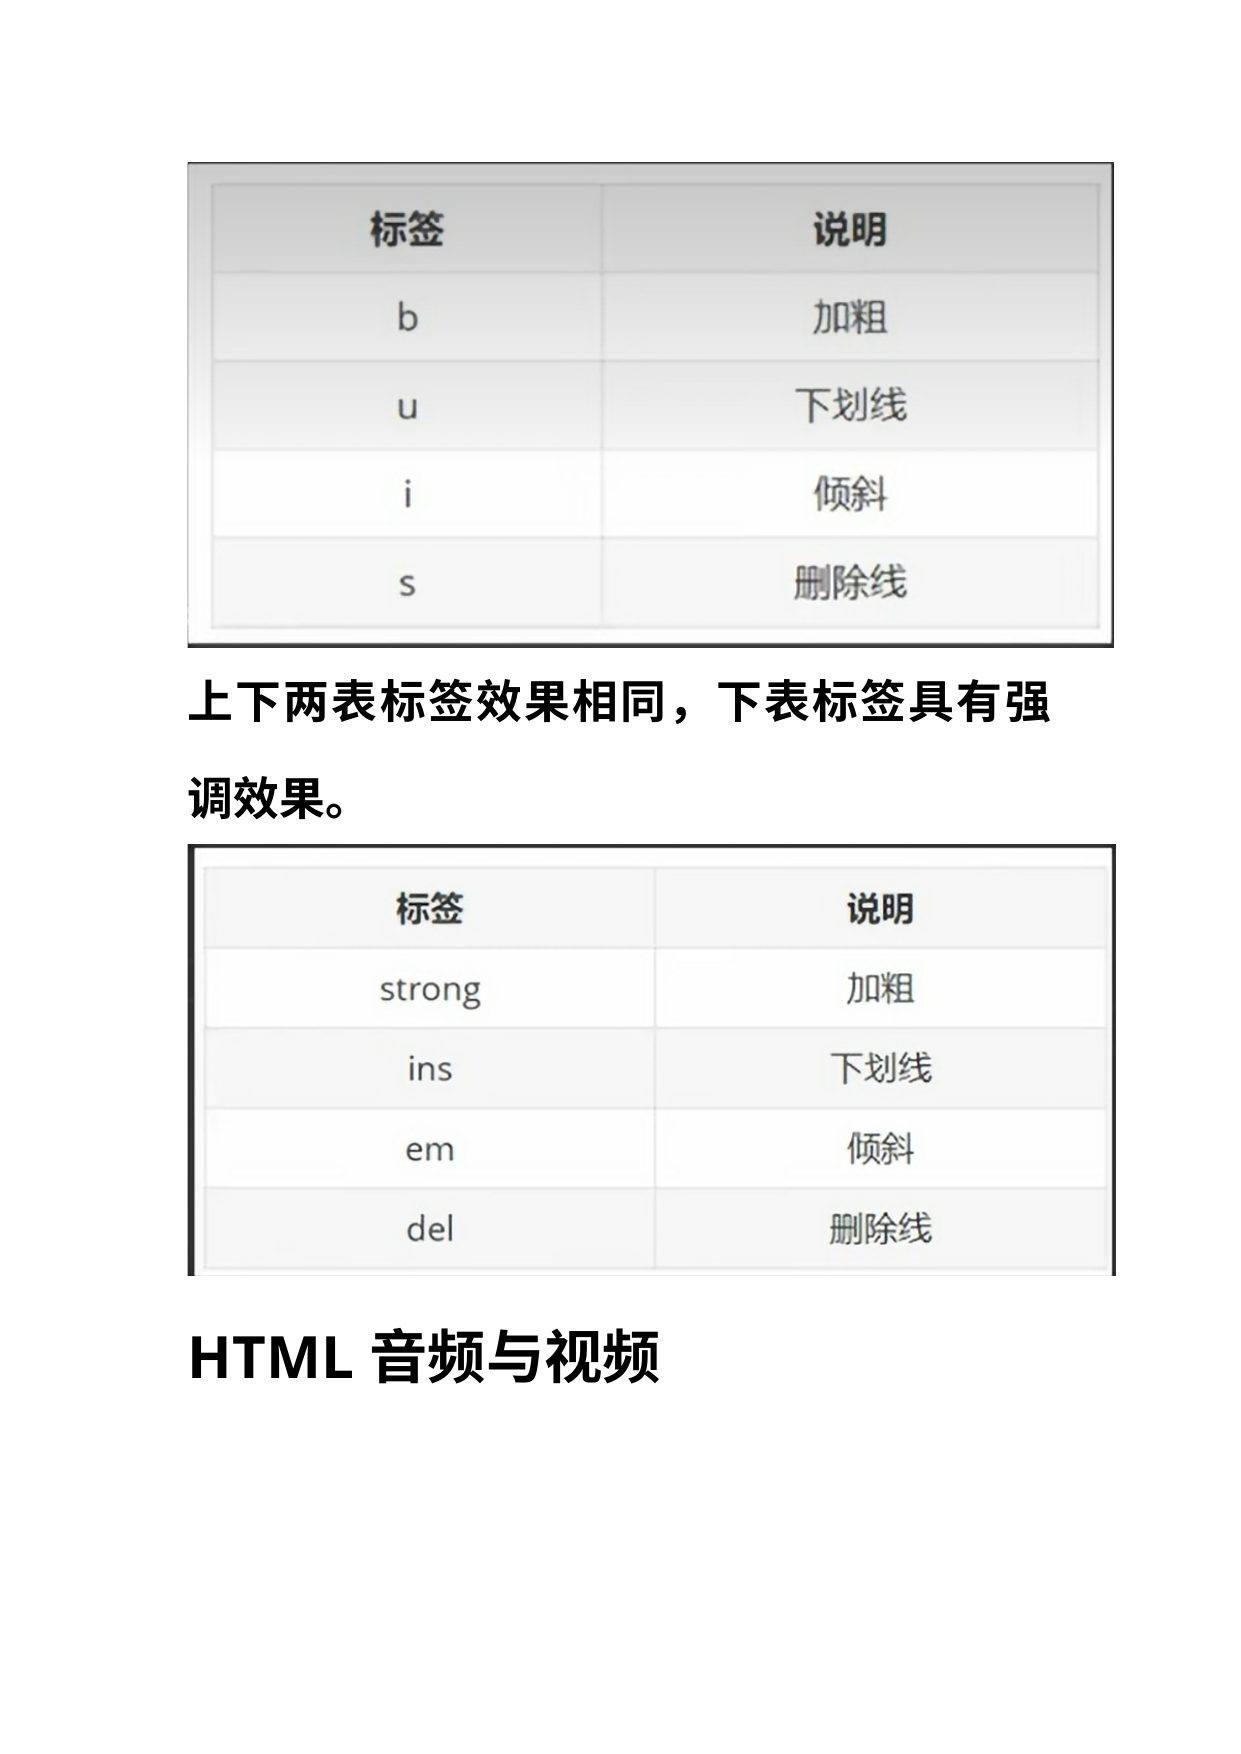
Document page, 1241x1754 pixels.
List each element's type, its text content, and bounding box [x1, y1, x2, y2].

picture [187, 162, 1114, 648]
picture [187, 844, 1116, 1276]
text 上下两表标签效果相同，下表标签具有强调效果。 [187, 649, 1053, 844]
subtitle HTML 音频与视频 [187, 1304, 1053, 1402]
